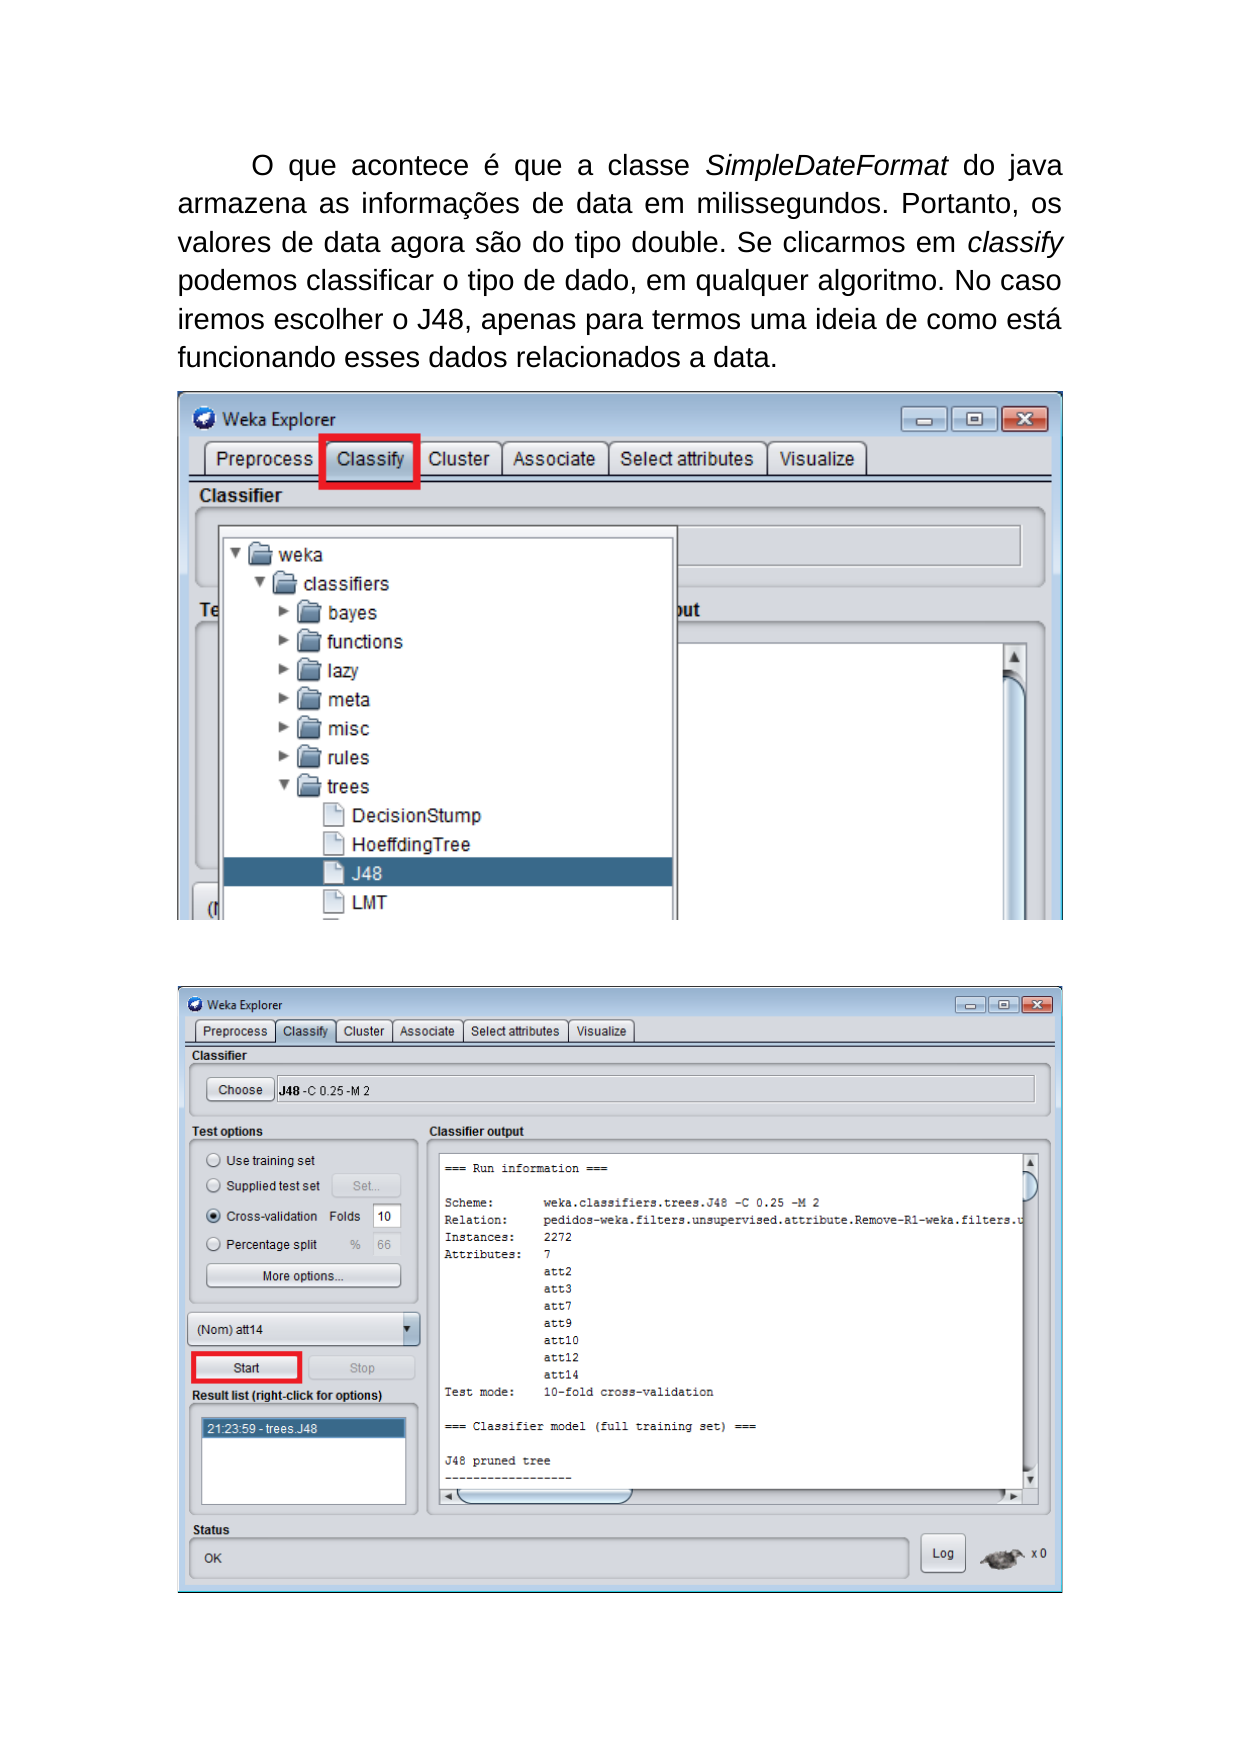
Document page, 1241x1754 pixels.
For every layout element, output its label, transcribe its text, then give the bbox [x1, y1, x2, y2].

text O que acontece é que a classe SimpleDateFormat do java armazena as informações de data em milissegundos. Portanto, os valores de data agora são do tipo double. Se clicarmos em classify podemos classificar o tipo de dado, em qualquer algoritmo. No caso iremos escolher o J48, apenas para termos uma ideia de como está funcionando esses dados relacionados a data. [177, 148, 1063, 374]
picture [177, 986, 1063, 1593]
picture [177, 391, 1063, 920]
